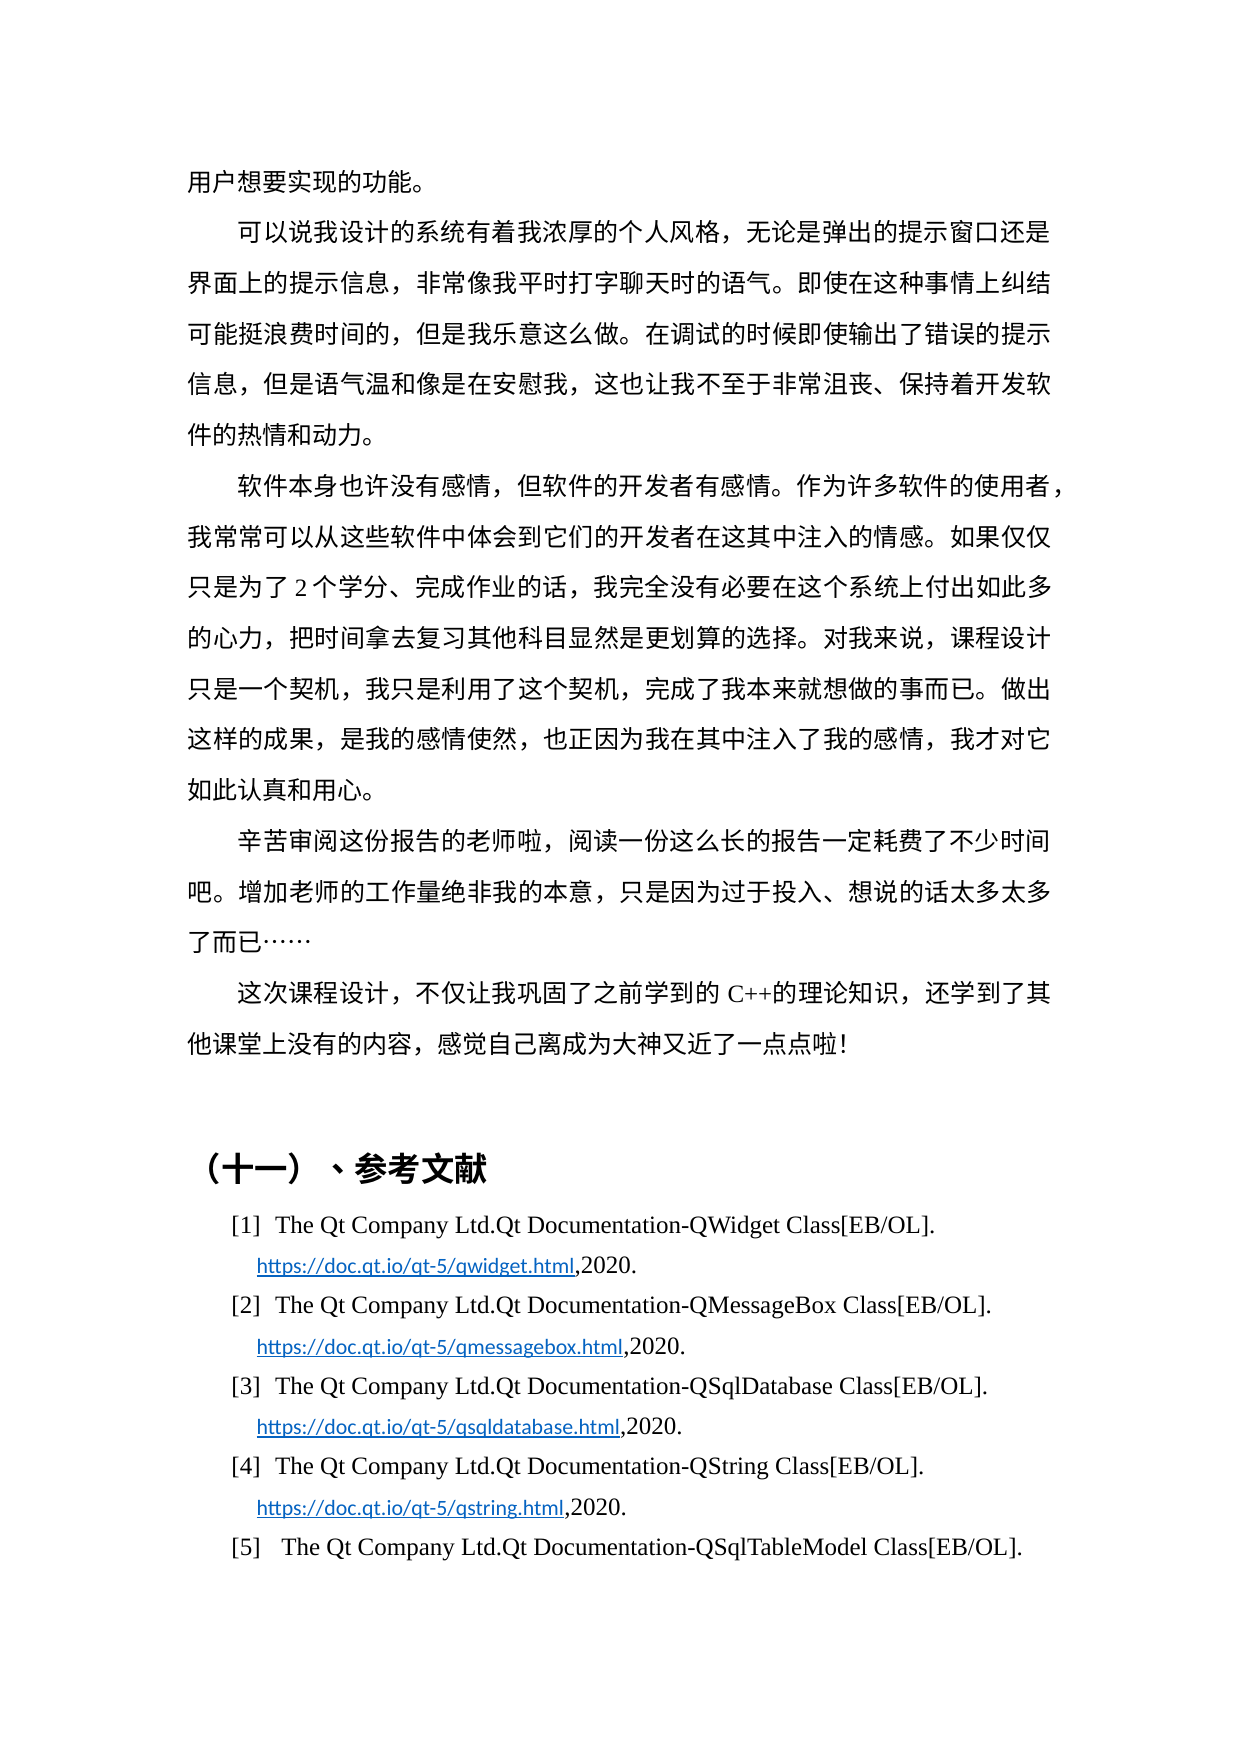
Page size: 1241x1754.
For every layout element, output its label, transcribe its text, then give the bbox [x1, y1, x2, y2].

list The Qt Company Ltd.Qt Documentation-QSqlDatabase Class[EB/OL]. [231, 1371, 1053, 1400]
list https://doc.qt.io/qt-5/qsqldatabase.html,2020. [256, 1411, 1053, 1440]
text 这次课程设计，不仅让我巩固了之前学到的C++的理论知识，还学到了其他课堂上没有的内容，感觉自己离成为大神又近了一点点啦！ [187, 974, 1053, 1061]
list https://doc.qt.io/qt-5/qmessagebox.html,2020. [256, 1331, 1053, 1359]
text （十一）、参考文献 [187, 1143, 1053, 1191]
text 可以说我设计的系统有着我浓厚的个人风格，无论是弹出的提示窗口还是界面上的提示信息，非常像我平时打字聊天时的语气。即使在这种事情上纠结可能挺浪费时间的，但是我乐意这么做。在调试的时候即使输出了错误的提示信息，但是语气温和像是在安慰我，这也让我不至于非常沮丧、保持着开发软件的热情和动力。 [187, 213, 1053, 452]
list The Qt Company Ltd.Qt Documentation-QWidget Class[EB/OL]. [231, 1210, 1053, 1239]
text 软件本身也许没有感情，但软件的开发者有感情。作为许多软件的使用者，我常常可以从这些软件中体会到它们的开发者在这其中注入的情感。如果仅仅只是为了2个学分、完成作业的话，我完全没有必要在这个系统上付出如此多的心力，把时间拿去复习其他科目显然是更划算的选择。对我来说，课程设计只是一个契机，我只是利用了这个契机，完成了我本来就想做的事而已。做出这样的成果，是我的感情使然，也正因为我在其中注入了我的感情，我才对它如此认真和用心。 [187, 466, 1053, 807]
list The Qt Company Ltd.Qt Documentation-QString Class[EB/OL]. [231, 1451, 1053, 1480]
text 辛苦审阅这份报告的老师啦，阅读一份这么长的报告一定耗费了不少时间吧。增加老师的工作量绝非我的本意，只是因为过于投入、想说的话太多太多了而已…… [187, 821, 1053, 959]
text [187, 162, 1053, 198]
list The Qt Company Ltd.Qt Documentation-QMessageBox Class[EB/OL]. [231, 1291, 1053, 1319]
list https://doc.qt.io/qt-5/qstring.html,2020. [256, 1492, 1053, 1520]
list The Qt Company Ltd.Qt Documentation-QSqlTableModel Class[EB/OL]. [231, 1532, 1053, 1561]
list https://doc.qt.io/qt-5/qwidget.html,2020. [256, 1250, 1053, 1279]
